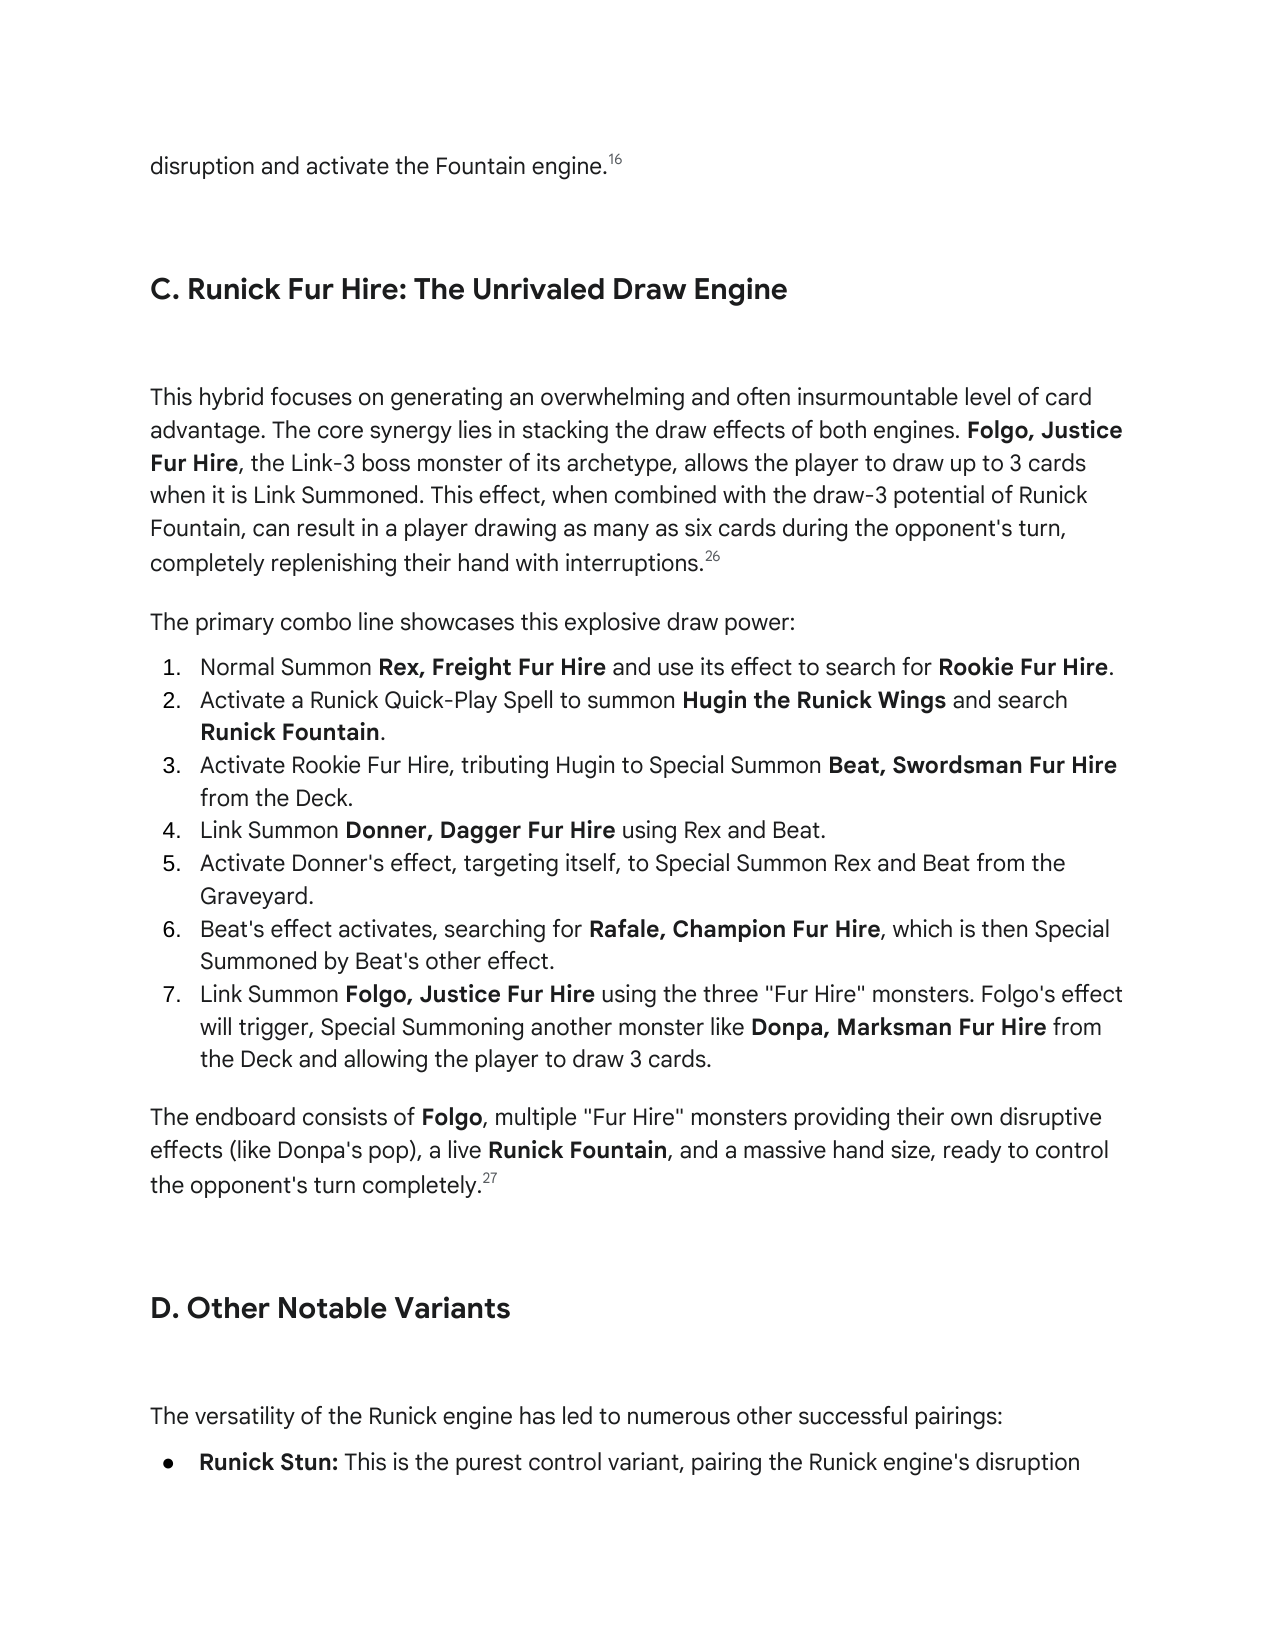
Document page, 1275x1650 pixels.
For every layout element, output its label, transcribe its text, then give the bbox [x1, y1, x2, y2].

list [161, 1448, 1125, 1477]
list Beat's effect activates, searching for Rafale, Champion Fur Hire, which is then Special Summoned by Beat's other effect. [162, 915, 1125, 976]
text The versatility of the Runick engine has led to numerous other successful pairings: [150, 1403, 1125, 1431]
list Link Summon Folgo, Justice Fur Hire using the three "Fur Hire" monsters. Folgo's effect will trigger, Special Summoning another monster like Donpa, Marksman Fur Hire from the Deck and allowing the player to draw 3 cards. [162, 980, 1125, 1074]
list Activate a Runick Quick-Play Spell to summon Hugin the Runick Wings and search Runick Fountain. [162, 686, 1125, 747]
text The primary combo line showcases this explosive draw power: [150, 608, 1125, 637]
text The endboard consists of Folgo, multiple "Fur Hire" monsters providing their own disruptive effects (like Donpa's pop), a live Runick Fountain, and a massive hand size, ready to control the opponent's turn completely.27 [150, 1103, 1125, 1201]
subtitle D. Other Notable Variants [150, 1291, 1125, 1327]
list Activate Rookie Fur Hire, tributing Hugin to Special Summon Beat, Swordsman Fur Hire from the Deck. [162, 751, 1125, 813]
subtitle C. Runick Fur Hire: The Unrivaled Draw Engine [150, 271, 1125, 308]
list Link Summon Donner, Dagger Fur Hire using Rex and Beat. [162, 817, 1125, 846]
text This hybrid focuses on generating an overwhelming and often insurmountable level of card advantage. The core synergy lies in stacking the draw effects of both engines. Folgo, Justice Fur Hire, the Link-3 boss monster of its archetype, allows the player to draw up to 3 cards when it is Link Summoned. This effect, when combined with the draw-3 potential of Runick Fountain, can result in a player drawing as many as six cards during the opponent's turn, completely replenishing their hand with interruptions.26 [150, 383, 1125, 579]
list Activate Donner's effect, targeting itself, to Special Summon Rex and Beat from the Graveyard. [162, 849, 1125, 911]
list Normal Summon Rex, Freight Fur Hire and use its effect to search for Rookie Fur Hire. [162, 653, 1125, 682]
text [150, 150, 1125, 181]
